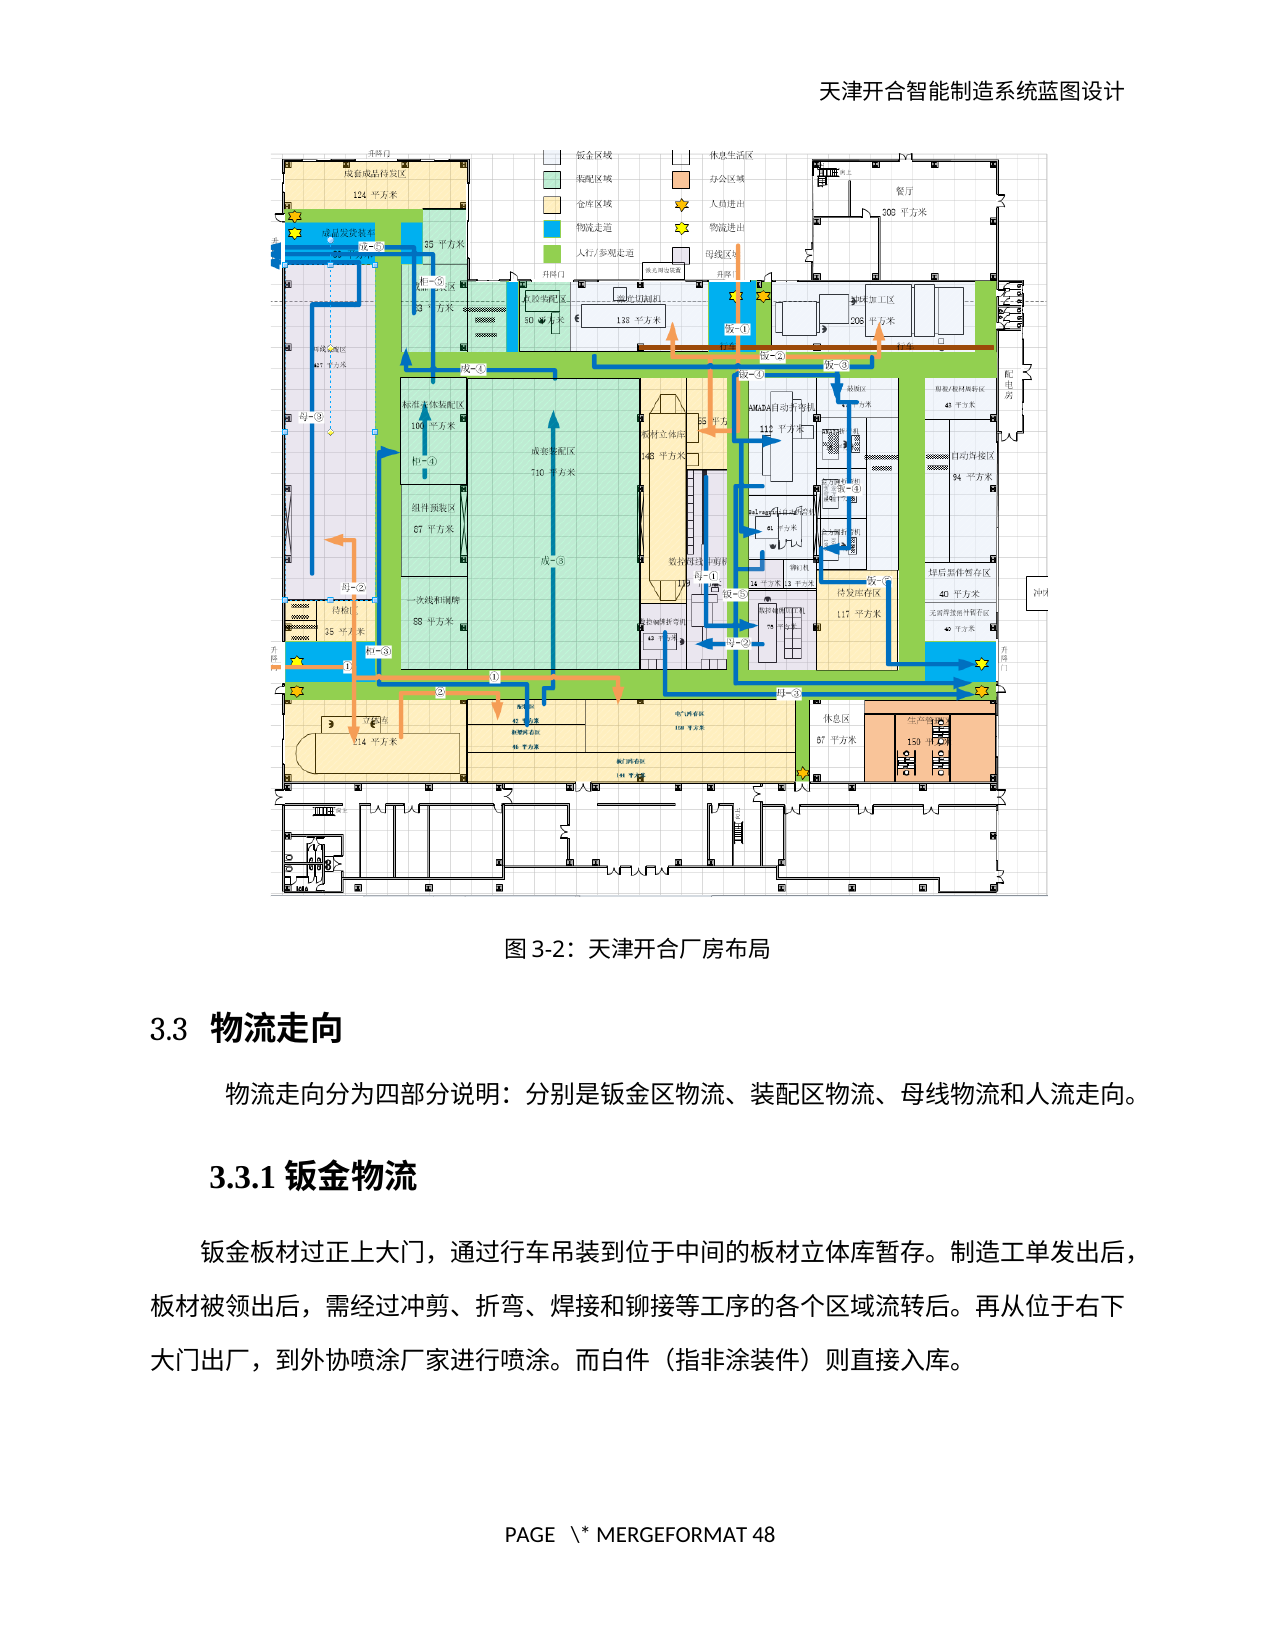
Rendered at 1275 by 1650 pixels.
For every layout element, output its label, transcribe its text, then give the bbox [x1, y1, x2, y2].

picture [270, 150, 1048, 897]
text 图3-2：天津开合厂房布局 [150, 931, 1125, 964]
text 钣金板材过正上大门，通过行车吊装到位于中间的板材立体库暂存。制造工单发出后，板材被领出后，需经过冲剪、折弯、焊接和铆接等工序的各个区域流转后。再从位于右下大门出厂，到外协喷涂厂家进行喷涂。而白件（指非涂装件）则直接入库。 [150, 1232, 1125, 1377]
subtitle 钣金物流 [209, 1149, 1125, 1198]
text 物流走向分为四部分说明：分别是钣金区物流、装配区物流、母线物流和人流走向。 [150, 1074, 1125, 1110]
subtitle 物流走向 [150, 1002, 1125, 1050]
